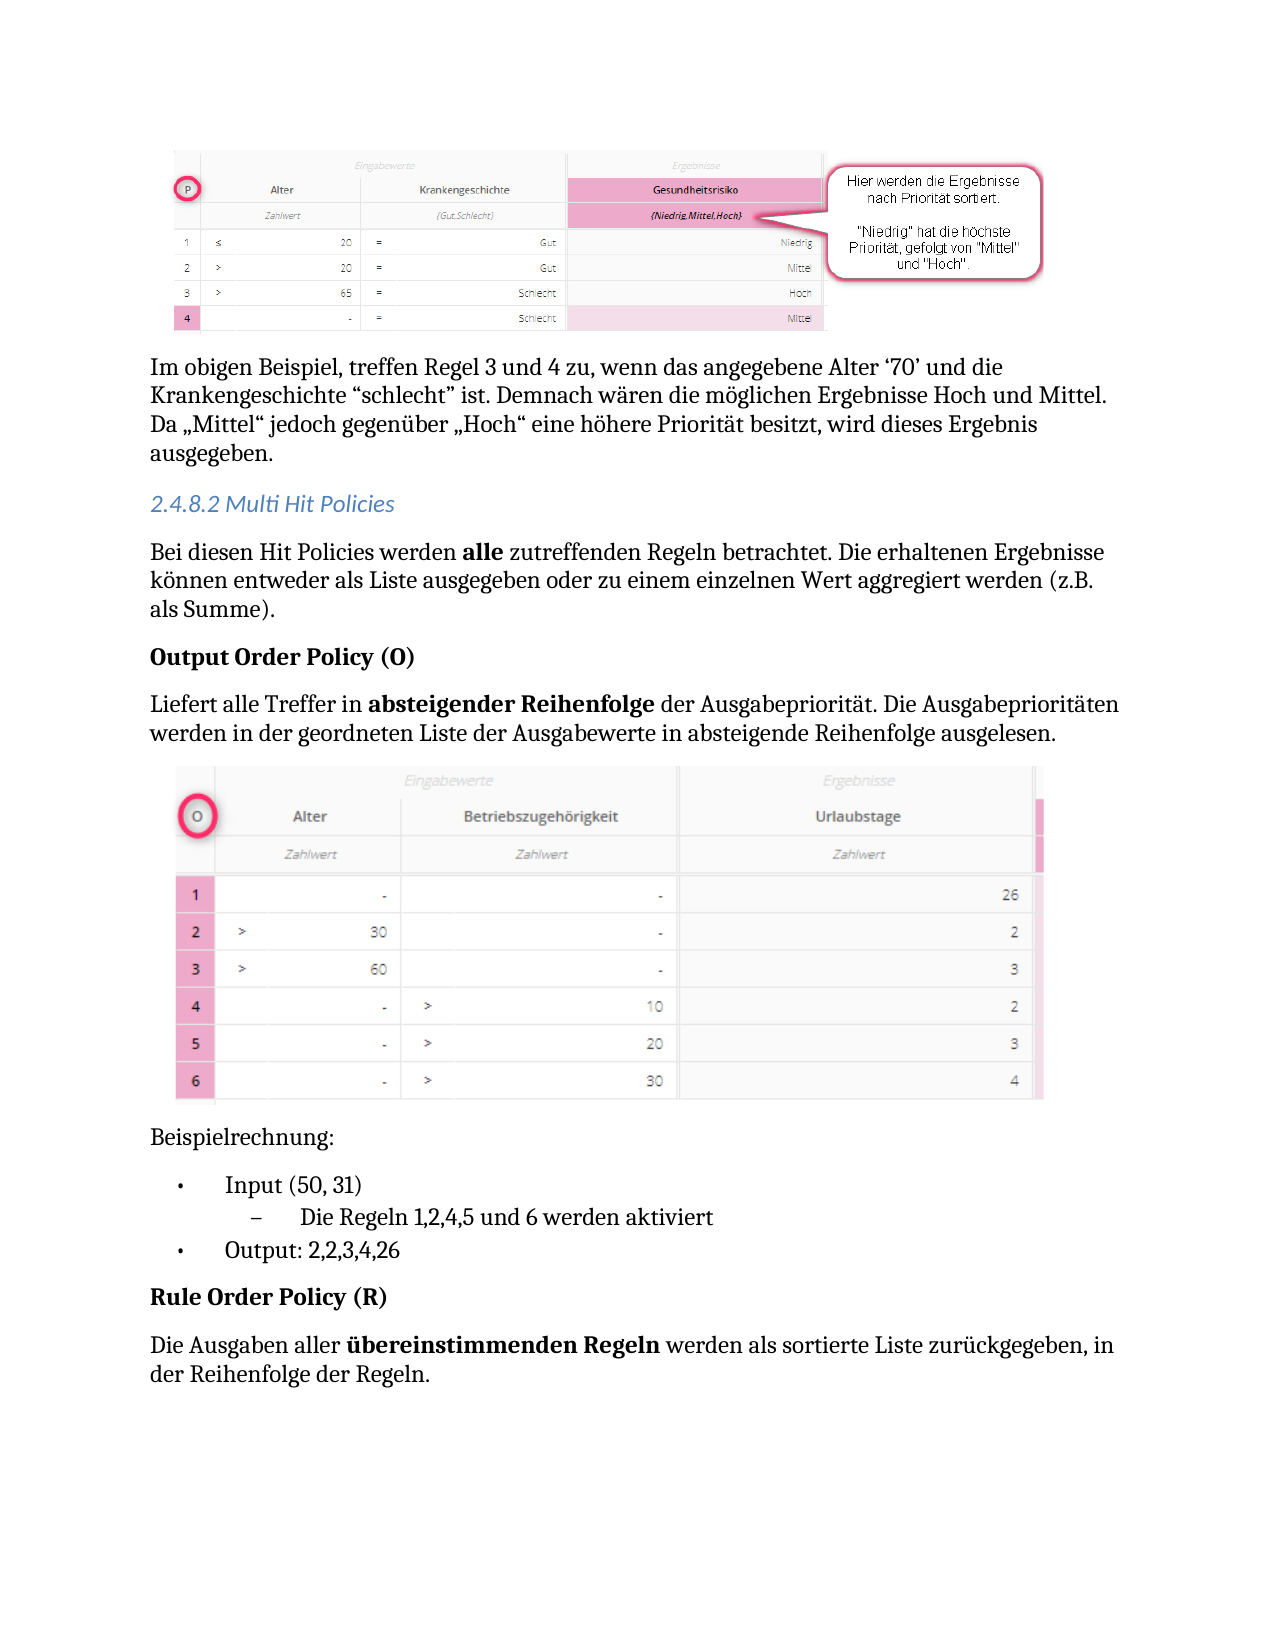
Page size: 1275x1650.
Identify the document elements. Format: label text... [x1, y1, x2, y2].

list Die Regeln 1,2,4,5 und 6 werden aktiviert [250, 1203, 1125, 1232]
text Bei diesen Hit Policies werden alle zutreffenden Regeln betrachtet. Die erhaltenen Ergebnisse können entweder als Liste ausgegeben oder zu einem einzelnen Wert aggregiert werden (z.B. als Summe). [150, 538, 1125, 624]
list Input (50, 31) [175, 1171, 1125, 1199]
picture [168, 150, 1044, 334]
text Output Order Policy (O) [150, 643, 1125, 671]
text Die Ausgaben aller übereinstimmenden Regeln werden als sortierte Liste zurückgegeben, in der Reihenfolge der Regeln. [150, 1331, 1125, 1388]
subtitle 2.4.8.2 Multi Hit Policies [150, 488, 1125, 519]
text Im obigen Beispiel, treffen Regel 3 und 4 zu, wenn das angegebene Alter ‘70’ und die Krankengeschichte “schlecht” ist. Demnach wären die möglichen Ergebnisse Hoch und Mittel. Da „Mittel“ jedoch gegenüber „Hoch“ eine höhere Priorität besitzt, wird dieses Ergebnis ausgegeben. [150, 352, 1125, 467]
text Liefert alle Treffer in absteigender Reihenfolge der Ausgabepriorität. Die Ausgabeprioritäten werden in der geordneten Liste der Ausgabewerte in absteigende Reihenfolge ausgelesen. [150, 690, 1125, 748]
text Beispielrechnung: [150, 1123, 1125, 1152]
picture [168, 766, 1044, 1105]
list Output: 2,2,3,4,26 [175, 1236, 1125, 1264]
text Rule Order Policy (R) [150, 1283, 1125, 1312]
